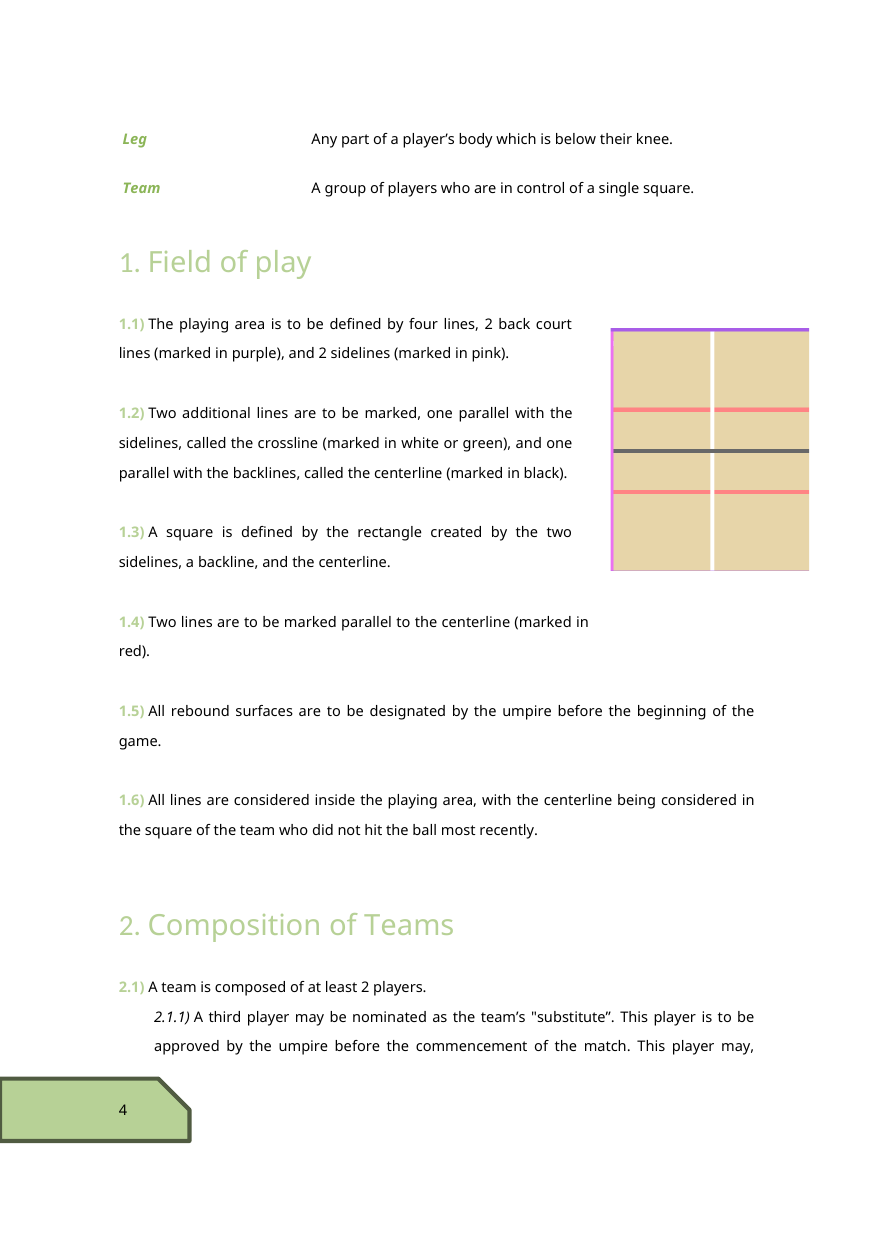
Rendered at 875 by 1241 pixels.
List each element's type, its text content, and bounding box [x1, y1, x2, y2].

text The playing area is to be defined by four lines, 2 back court lines (marked in purple), and 2 sidelines (marked in pink). [118, 313, 756, 363]
table_cell Any part of a player’s body which is below their knee. [301, 119, 762, 167]
text A square is defined by the rectangle created by the two sidelines, a backline, and the centerline. [118, 522, 756, 572]
text All lines are considered inside the playing area, with the centerline being considered in the square of the team who did not hit the ball most recently. [118, 790, 756, 840]
subtitle Field of play [118, 242, 756, 281]
picture [609, 328, 809, 569]
text A team is composed of at least 2 players. [118, 977, 756, 996]
text Two additional lines are to be marked, one parallel with the sidelines, called the crossline (marked in white or green), and one parallel with the backlines, called the centerline (marked in black). [118, 403, 609, 482]
table_cell Team [112, 168, 301, 217]
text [154, 1006, 756, 1056]
table_cell A group of players who are in control of a single square. [301, 168, 762, 217]
text Two lines are to be marked parallel to the centerline (marked in red). [118, 611, 756, 661]
text All rebound surfaces are to be designated by the umpire before the beginning of the game. [118, 701, 756, 751]
subtitle Composition of Teams [118, 904, 756, 944]
table_cell Leg [112, 119, 301, 167]
